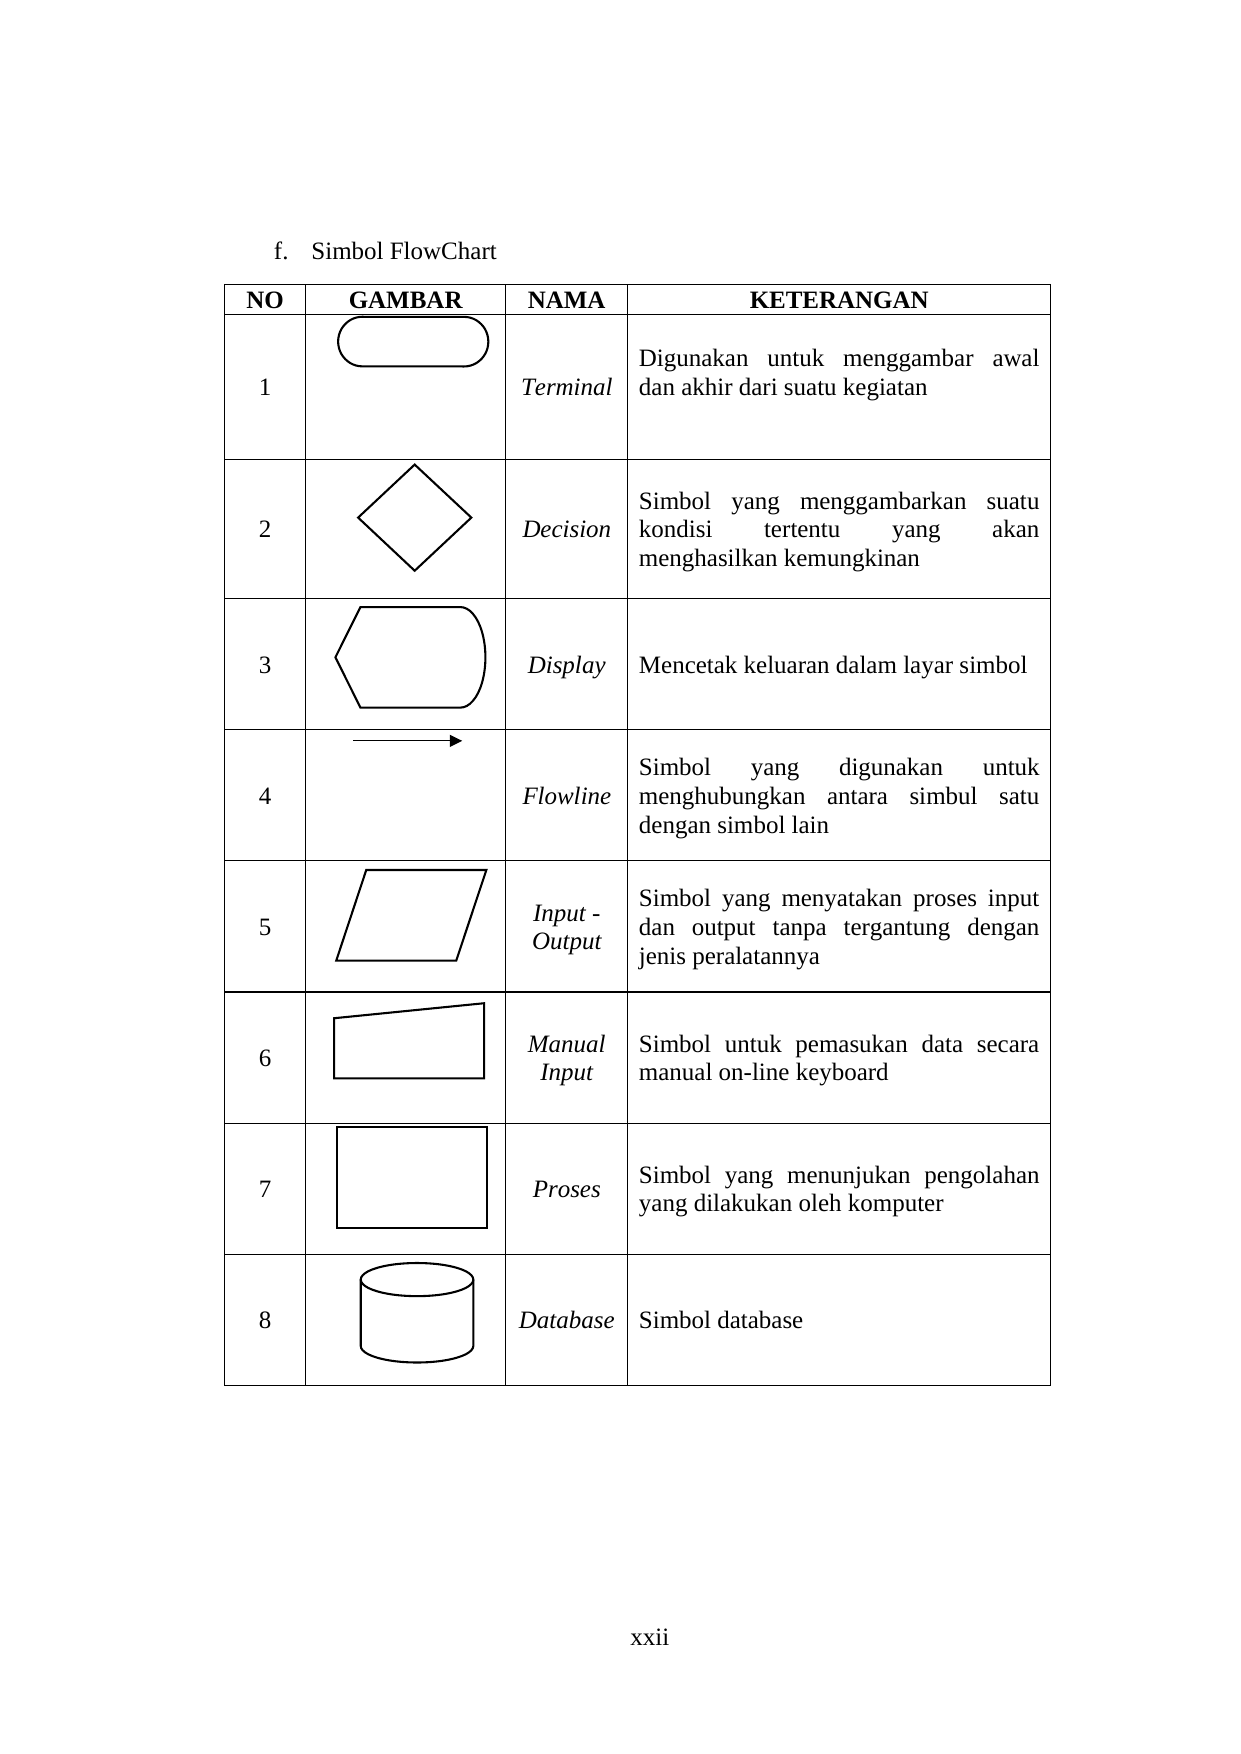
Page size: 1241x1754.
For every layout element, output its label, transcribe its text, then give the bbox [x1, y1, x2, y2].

table_cell Input - Output [506, 861, 627, 991]
table_header KETERANGAN [628, 285, 1050, 314]
table_cell Simbol yang menyatakan proses input dan output tanpa tergantung dengan jenis peralatannya [628, 861, 1050, 991]
table_cell Mencetak keluaran dalam layar simbol [628, 599, 1050, 729]
table_cell [306, 1124, 505, 1253]
table_cell [306, 315, 505, 458]
table_cell Decision [506, 460, 627, 598]
table_cell Simbol yang menunjukan pengolahan yang dilakukan oleh komputer [628, 1124, 1050, 1253]
table_header NO [225, 285, 305, 314]
table_cell Flowline [506, 730, 627, 860]
list Simbol FlowChart [274, 236, 1063, 265]
table_header NAMA [506, 285, 627, 314]
table_cell Simbol database [628, 1255, 1050, 1384]
table_cell Display [506, 599, 627, 729]
table_header GAMBAR [306, 285, 505, 314]
table_cell [306, 1255, 505, 1384]
table_cell Manual Input [506, 993, 627, 1122]
table_cell [306, 861, 505, 991]
table_cell 7 [225, 1124, 305, 1253]
table_cell 5 [225, 861, 305, 991]
table_cell Digunakan untuk menggambar awal dan akhir dari suatu kegiatan [628, 315, 1050, 458]
table_cell 2 [225, 460, 305, 598]
table_cell Proses [506, 1124, 627, 1253]
table_cell [306, 730, 505, 860]
table_cell Simbol yang menggambarkan suatu kondisi tertentu yang akan menghasilkan kemungkinan [628, 460, 1050, 598]
table_cell 6 [225, 993, 305, 1122]
table_cell 4 [225, 730, 305, 860]
table_cell [306, 993, 505, 1122]
table_cell [306, 460, 505, 598]
table_cell Database [506, 1255, 627, 1384]
table_cell Terminal [506, 315, 627, 458]
table_cell 8 [225, 1255, 305, 1384]
table_cell Simbol yang digunakan untuk menghubungkan antara simbul satu dengan simbol lain [628, 730, 1050, 860]
table_cell 1 [225, 315, 305, 458]
table_cell [306, 599, 505, 729]
table_cell Simbol untuk pemasukan data secara manual on-line keyboard [628, 993, 1050, 1122]
table_cell 3 [225, 599, 305, 729]
